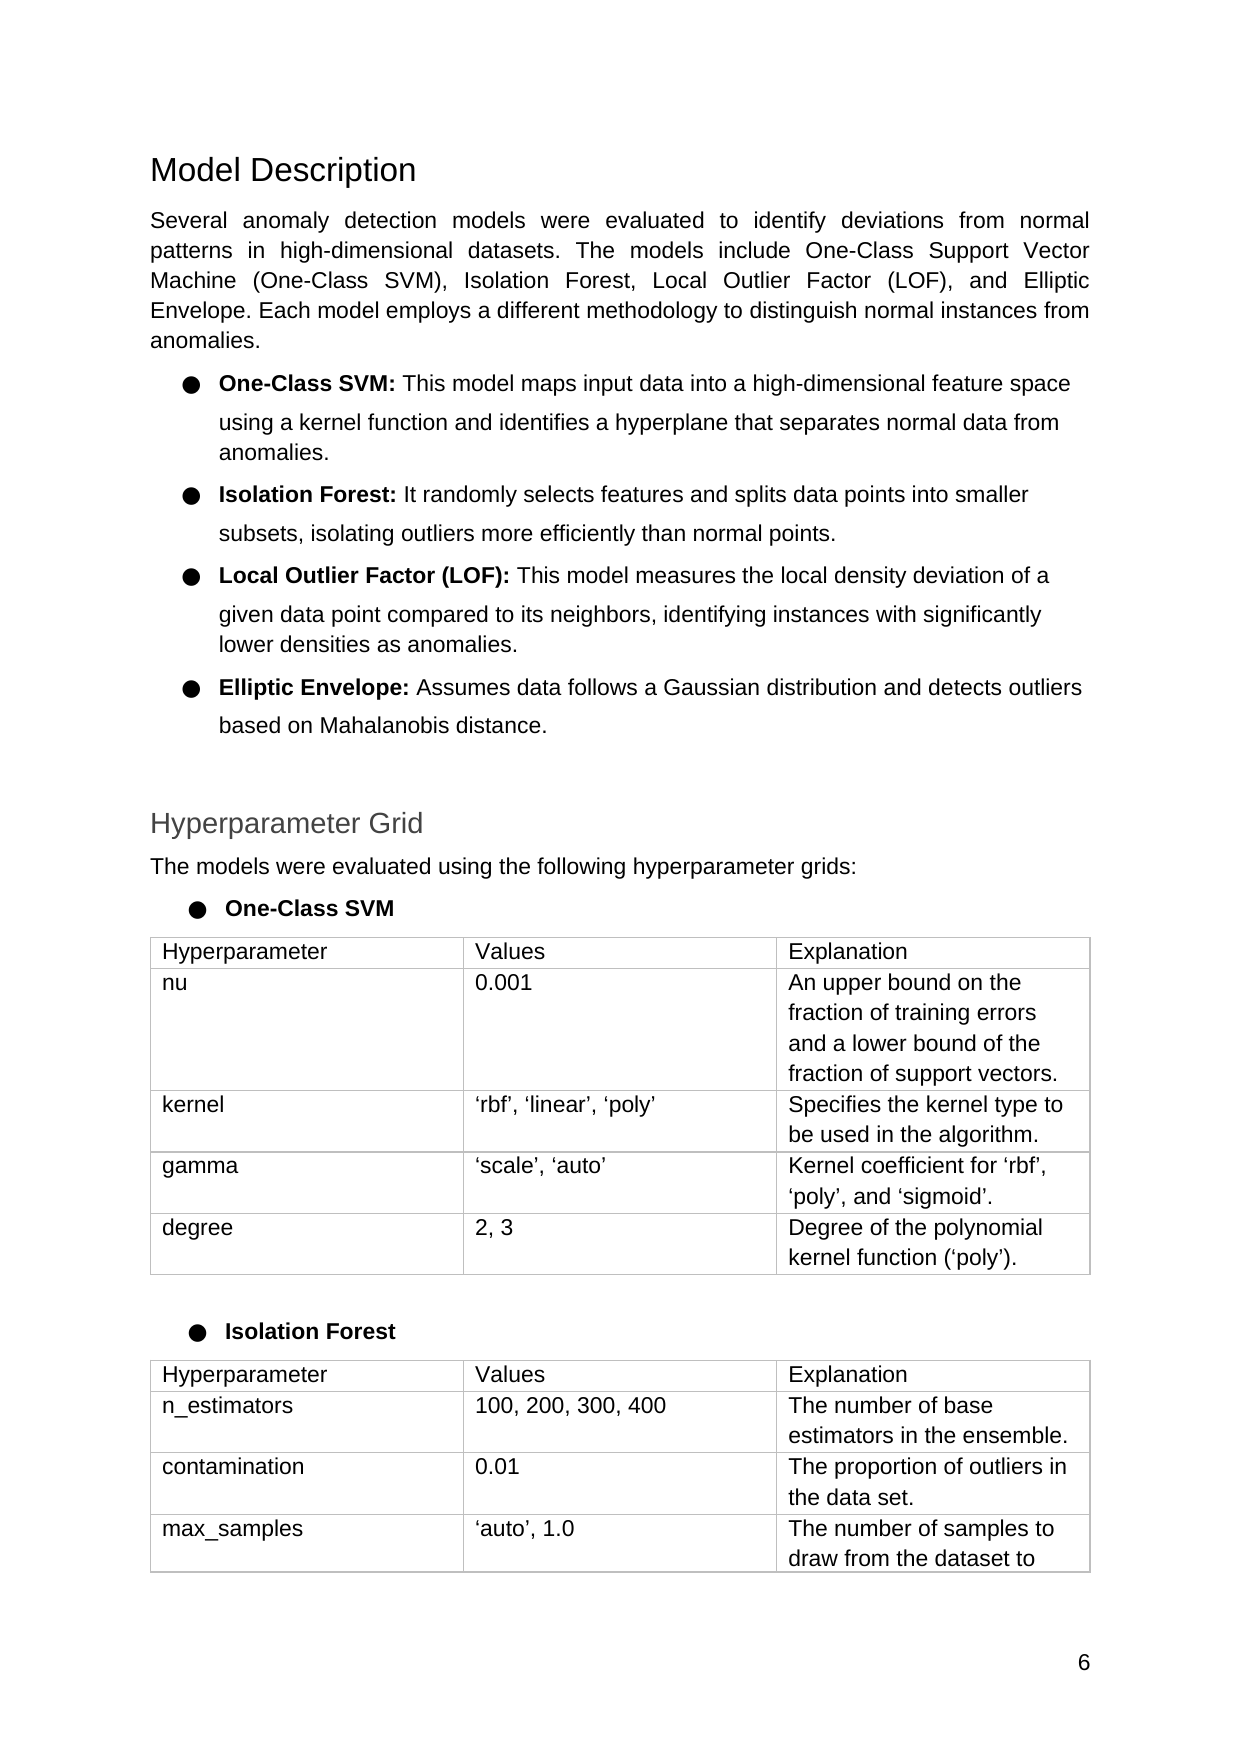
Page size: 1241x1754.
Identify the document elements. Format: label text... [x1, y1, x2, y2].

table_header Explanation [777, 938, 1089, 968]
list Isolation Forest: It randomly selects features and splits data points into smaller subsets, isolating outliers more efficiently than normal points. [181, 469, 1090, 546]
table_cell 2, 3 [464, 1214, 776, 1274]
table_cell gamma [151, 1153, 463, 1213]
subtitle Model Description [150, 150, 1090, 188]
list Isolation Forest [187, 1306, 1090, 1353]
table_header Hyperparameter [151, 1361, 463, 1391]
table_cell nu [151, 969, 463, 1090]
text The models were evaluated using the following hyperparameter grids: [150, 853, 1090, 879]
table_cell max_samples [151, 1515, 463, 1571]
list One-Class SVM: This model maps input data into a high-dimensional feature space using a kernel function and identifies a hyperplane that separates normal data from anomalies. [181, 358, 1090, 465]
table_cell ‘rbf’, ‘linear’, ‘poly’ [464, 1091, 776, 1151]
table_cell An upper bound on the fraction of training errors and a lower bound of the fraction of support vectors. [777, 969, 1089, 1090]
table_cell 0.01 [464, 1453, 776, 1514]
table_cell Kernel coefficient for ‘rbf’, ‘poly’, and ‘sigmoid’. [777, 1153, 1089, 1213]
subtitle Hyperparameter Grid [150, 806, 1090, 839]
table_header Values [464, 938, 776, 968]
table_cell Degree of the polynomial kernel function (‘poly’). [777, 1214, 1089, 1274]
list One-Class SVM [187, 883, 1090, 930]
table_cell contamination [151, 1453, 463, 1514]
table_cell degree [151, 1214, 463, 1274]
table_cell The proportion of outliers in the data set. [777, 1453, 1089, 1514]
table_cell ‘scale’, ‘auto’ [464, 1153, 776, 1213]
table_cell kernel [151, 1091, 463, 1151]
table_cell Specifies the kernel type to be used in the algorithm. [777, 1091, 1089, 1151]
text Several anomaly detection models were evaluated to identify deviations from normal patterns in high-dimensional datasets. The models include One-Class Support Vector Machine (One-Class SVM), Isolation Forest, Local Outlier Factor (LOF), and Elliptic Envelope. Each model employs a different methodology to distinguish normal instances from anomalies. [150, 207, 1090, 354]
table_header Hyperparameter [151, 938, 463, 968]
table_header Explanation [777, 1361, 1089, 1391]
table_cell 100, 200, 300, 400 [464, 1392, 776, 1452]
table_cell The number of base estimators in the ensemble. [777, 1392, 1089, 1452]
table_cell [777, 1515, 1089, 1571]
list Local Outlier Factor (LOF): This model measures the local density deviation of a given data point compared to its neighbors, identifying instances with significantly lower densities as anomalies. [181, 550, 1090, 657]
list Elliptic Envelope: Assumes data follows a Gaussian distribution and detects outliers based on Mahalanobis distance. [181, 661, 1090, 738]
table_cell ‘auto’, 1.0 [464, 1515, 776, 1571]
table_cell n_estimators [151, 1392, 463, 1452]
table_cell 0.001 [464, 969, 776, 1090]
table_header Values [464, 1361, 776, 1391]
